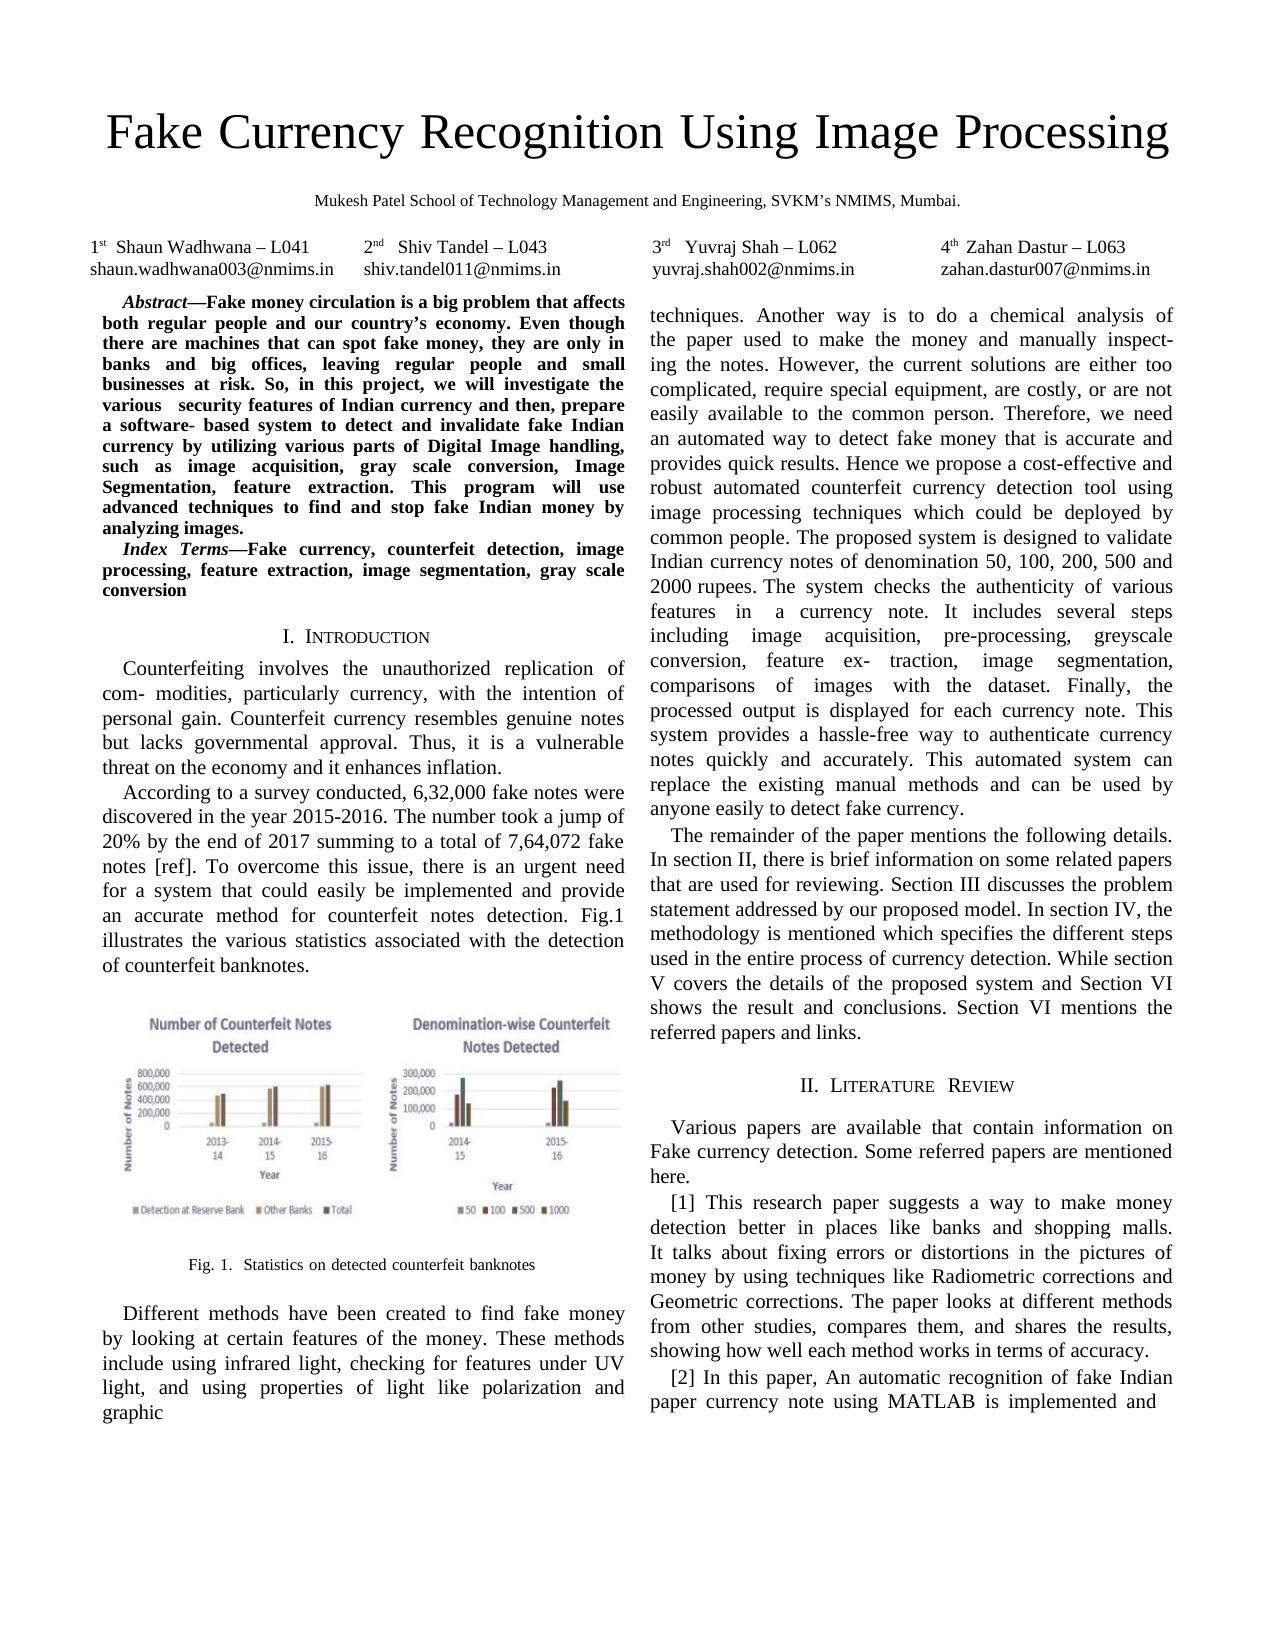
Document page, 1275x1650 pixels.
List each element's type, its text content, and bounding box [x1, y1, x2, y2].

text Abstract—Fake money circulation is a big problem that affects both regular people and our country’s economy. Even though there are machines that can spot fake money, they are only in banks and big offices, leaving regular people and small businesses at risk. So, in this project, we will investigate the various security features of Indian currency and then, prepare a software- based system to detect and invalidate fake Indian currency by utilizing various parts of Digital Image handling, such as image acquisition, gray scale conversion, Image Segmentation, feature extraction. This program will use advanced techniques to find and stop fake Indian money by analyzing images. [102, 292, 625, 538]
text techniques. Another way is to do a chemical analysis of the paper used to make the money and manually inspect- ing the notes. However, the current solutions are either too complicated, require special equipment, are costly, or are not easily available to the common person. Therefore, we need an automated way to detect fake money that is accurate and provides quick results. Hence we propose a cost-effective and robust automated counterfeit currency detection tool using image processing techniques which could be deployed by common people. The proposed system is designed to validate Indian currency notes of denomination 50, 100, 200, 500 and 2000 rupees. The system checks the authenticity of various features in a currency note. It includes several steps including image acquisition, pre-processing, greyscale conversion, feature ex- traction, image segmentation, comparisons of images with the dataset. Finally, the processed output is displayed for each currency note. This system provides a hassle-free way to authenticate currency notes quickly and accurately. This automated system can replace the existing manual methods and can be used by anyone easily to detect fake currency. [650, 302, 1173, 820]
text Counterfeiting involves the unauthorized replication of com- modities, particularly currency, with the intention of personal gain. Counterfeit currency resembles genuine notes but lacks governmental approval. Thus, it is a vulnerable threat on the economy and it enhances inflation. [102, 656, 625, 779]
text The remainder of the paper mentions the following details. In section II, there is brief information on some related papers that are used for reviewing. Section III discusses the problem statement addressed by our proposed model. In section IV, the methodology is mentioned which specifies the different steps used in the entire process of currency detection. While section V covers the details of the proposed system and Section VI shows the result and conclusions. Section VI mentions the referred papers and links. [650, 822, 1173, 1044]
list In this paper, An automatic recognition of fake Indian paper currency note using MATLAB is implemented and [650, 1365, 1173, 1413]
text Mukesh Patel School of Technology Management and Engineering, SVKM’s NMIMS, Mumbai. [75, 191, 1200, 210]
text 4th Zahan Dastur – L063 [941, 236, 1200, 258]
title Fake Currency Recognition Using Image Processing [75, 102, 1200, 159]
list This research paper suggests a way to make money detection better in places like banks and shopping malls. It talks about fixing errors or distortions in the pictures of money by using techniques like Radiometric corrections and Geometric corrections. The paper looks at different methods from other studies, compares them, and shares the results, showing how well each method works in terms of accuracy. [650, 1190, 1173, 1362]
text zahan.dastur007@nmims.in [941, 258, 1200, 279]
list Literature Review [800, 1073, 1200, 1097]
text According to a survey conducted, 6,32,000 fake notes were discovered in the year 2015-2016. The number took a jump of 20% by the end of 2017 summing to a total of 7,64,072 fake notes [ref]. To overcome this issue, there is an urgent need for a system that could easily be implemented and provide an accurate method for counterfeit notes detection. Fig.1 illustrates the various statistics associated with the detection of counterfeit banknotes. [102, 780, 625, 977]
text 1st Shaun Wadhwana – L041 [90, 236, 334, 258]
text Various papers are available that contain information on Fake currency detection. Some referred papers are mentioned here. [650, 1114, 1173, 1188]
list Introduction [282, 623, 625, 648]
text 3rd Yuvraj Shah – L062 [652, 236, 911, 258]
picture [116, 1011, 621, 1223]
text Index Terms—Fake currency, counterfeit detection, image processing, feature extraction, image segmentation, gray scale conversion [102, 539, 625, 601]
text 2nd Shiv Tandel – L043 [363, 236, 623, 258]
text yuvraj.shah002@nmims.in [652, 258, 911, 279]
text Different methods have been created to find fake money by looking at certain features of the money. These methods include using infrared light, checking for features under UV light, and using properties of light like polarization and graphic [102, 1301, 625, 1424]
text Fig. 1. Statistics on detected counterfeit banknotes [188, 1255, 625, 1274]
text shaun.wadhwana003@nmims.in [90, 258, 334, 279]
text shiv.tandel011@nmims.in [363, 258, 623, 279]
